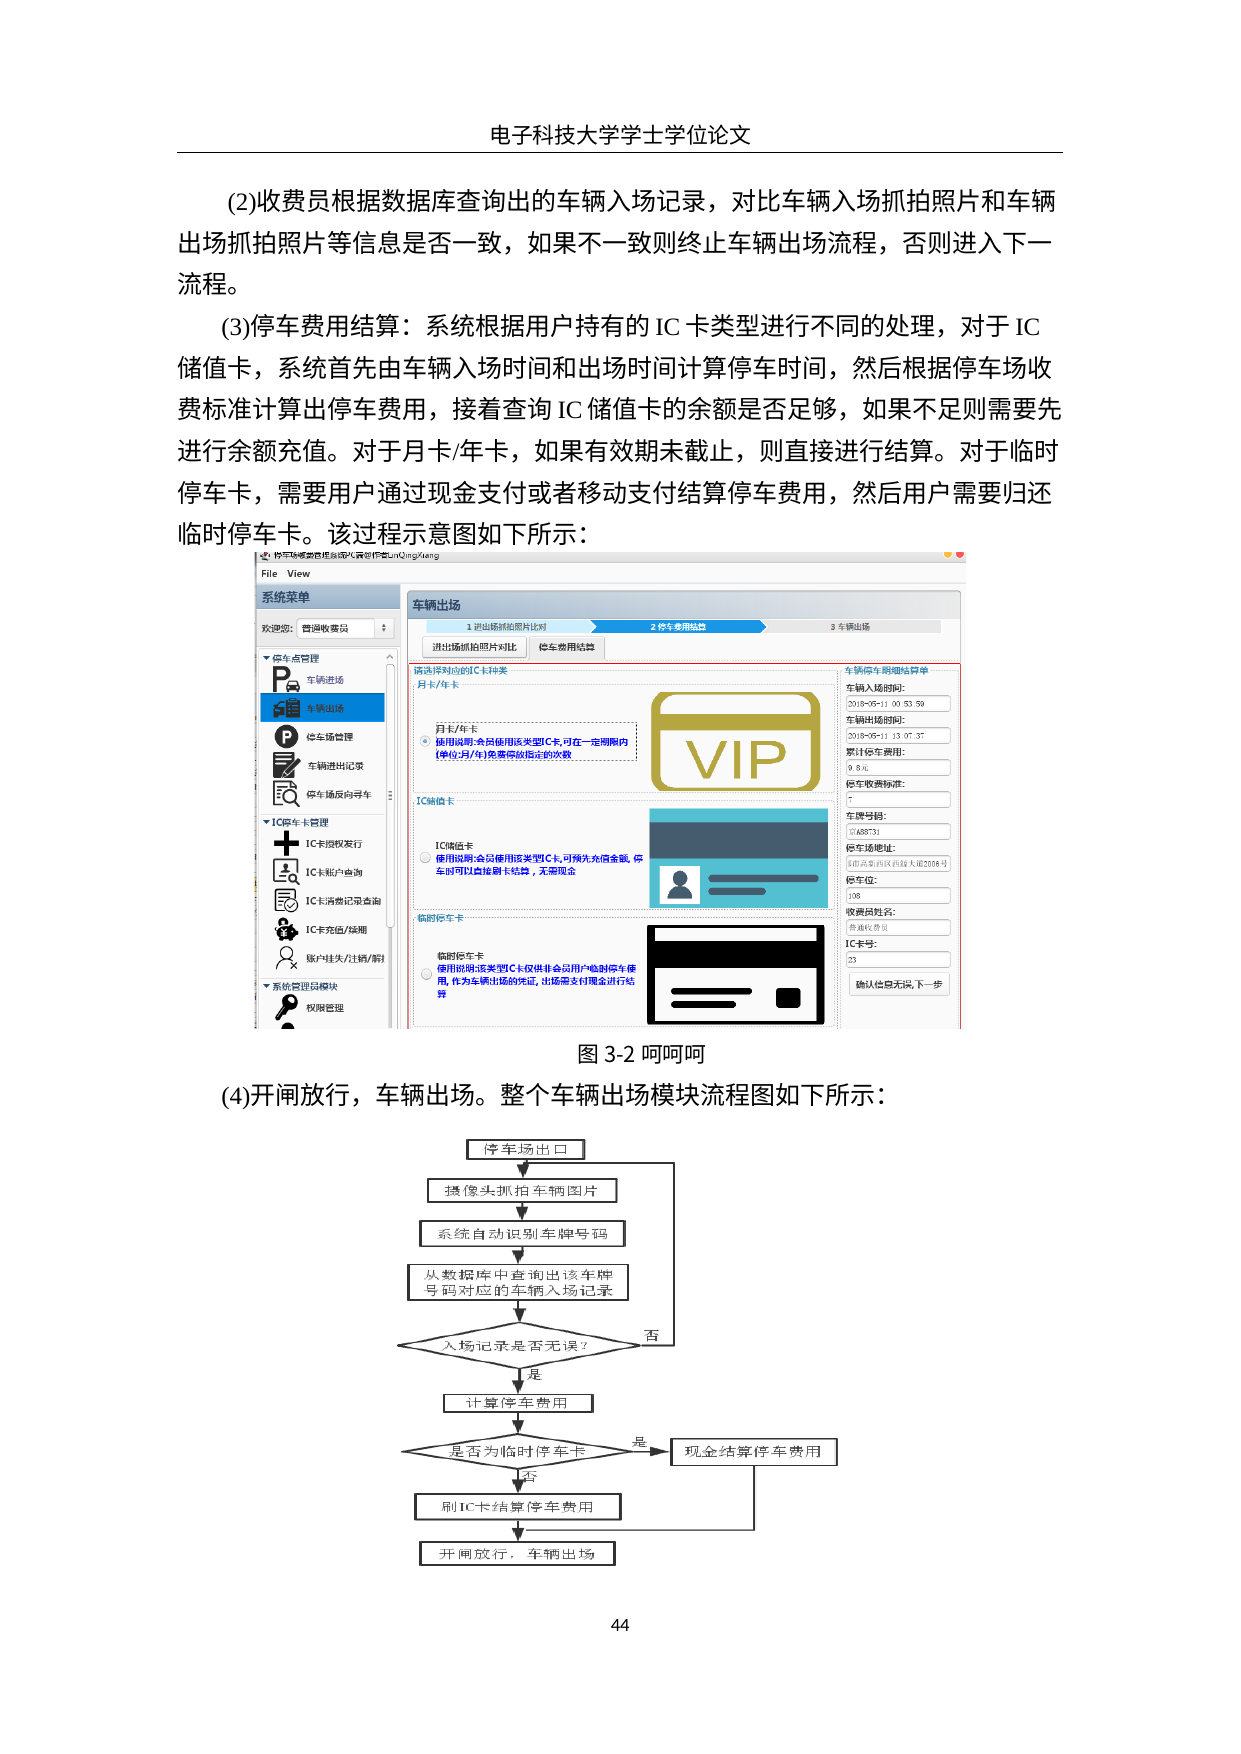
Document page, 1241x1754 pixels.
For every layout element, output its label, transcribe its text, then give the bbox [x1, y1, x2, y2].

picture [394, 1135, 841, 1569]
text (2)收费员根据数据库查询出的车辆入场记录，对比车辆入场抓拍照片和车辆出场抓拍照片等信息是否一致，如果不一致则终止车辆出场流程，否则进入下一流程。 [177, 177, 1063, 302]
text (3)停车费用结算：系统根据用户持有的IC卡类型进行不同的处理，对于IC储值卡，系统首先由车辆入场时间和出场时间计算停车时间，然后根据停车场收费标准计算出停车费用，接着查询IC储值卡的余额是否足够，如果不足则需要先进行余额充值。对于月卡/年卡，如果有效期未截止，则直接进行结算。对于临时停车卡，需要用户通过现金支付或者移动支付结算停车费用，然后用户需要归还临时停车卡。该过程示意图如下所示： [177, 302, 1063, 552]
text (4)开闸放行，车辆出场。整个车辆出场模块流程图如下所示： [177, 1071, 1063, 1112]
picture [254, 552, 967, 1029]
